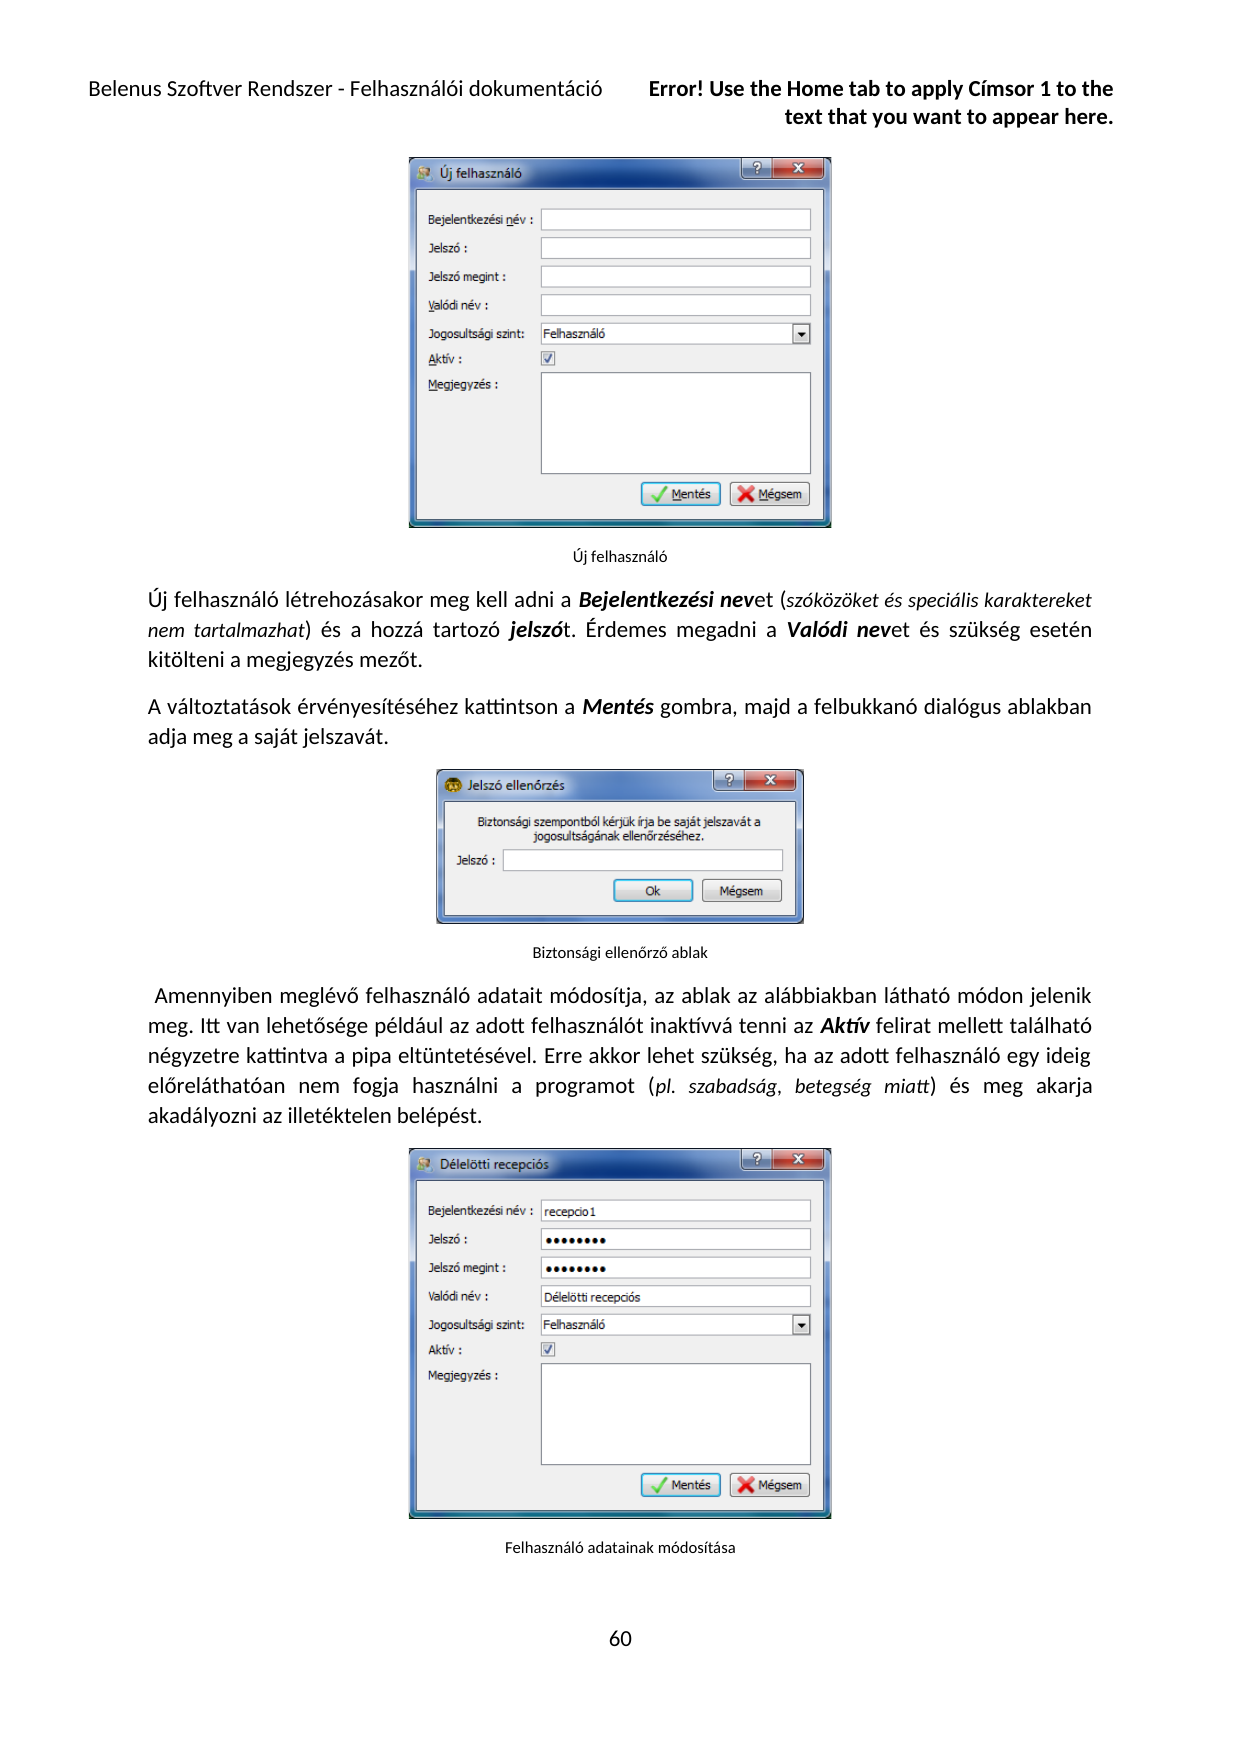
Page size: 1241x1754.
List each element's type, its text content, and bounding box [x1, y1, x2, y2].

picture [436, 769, 804, 924]
text Új felhasználó [148, 546, 1093, 567]
picture [408, 1148, 832, 1519]
text Biztonsági ellenőrző ablak [148, 942, 1093, 963]
text A változtatások érvényesítéséhez kattintson a Mentés gombra, majd a felbukkanó dialógus ablakban adja meg a saját jelszavát. [148, 692, 1093, 750]
text Felhasználó adatainak módosítása [148, 1537, 1093, 1557]
text Amennyiben meglévő felhasználó adatait módosítja, az ablak az alábbiakban látható módon jelenik meg. Itt van lehetősége például az adott felhasználót inaktívvá tenni az Aktív felirat mellett található négyzetre kattintva a pipa eltüntetésével. Erre akkor lehet szükség, ha az adott felhasználó egy ideig előreláthatóan nem fogja használni a programot (pl. szabadság, betegség miatt) és meg akarja akadályozni az illetéktelen belépést. [148, 981, 1093, 1130]
text Új felhasználó létrehozásakor meg kell adni a Bejelentkezési nevet (szóközöket és speciális karaktereket nem tartalmazhat) és a hozzá tartozó jelszót. Érdemes megadni a Valódi nevet és szükség esetén kitölteni a megjegyzés mezőt. [148, 585, 1093, 673]
picture [408, 157, 832, 528]
